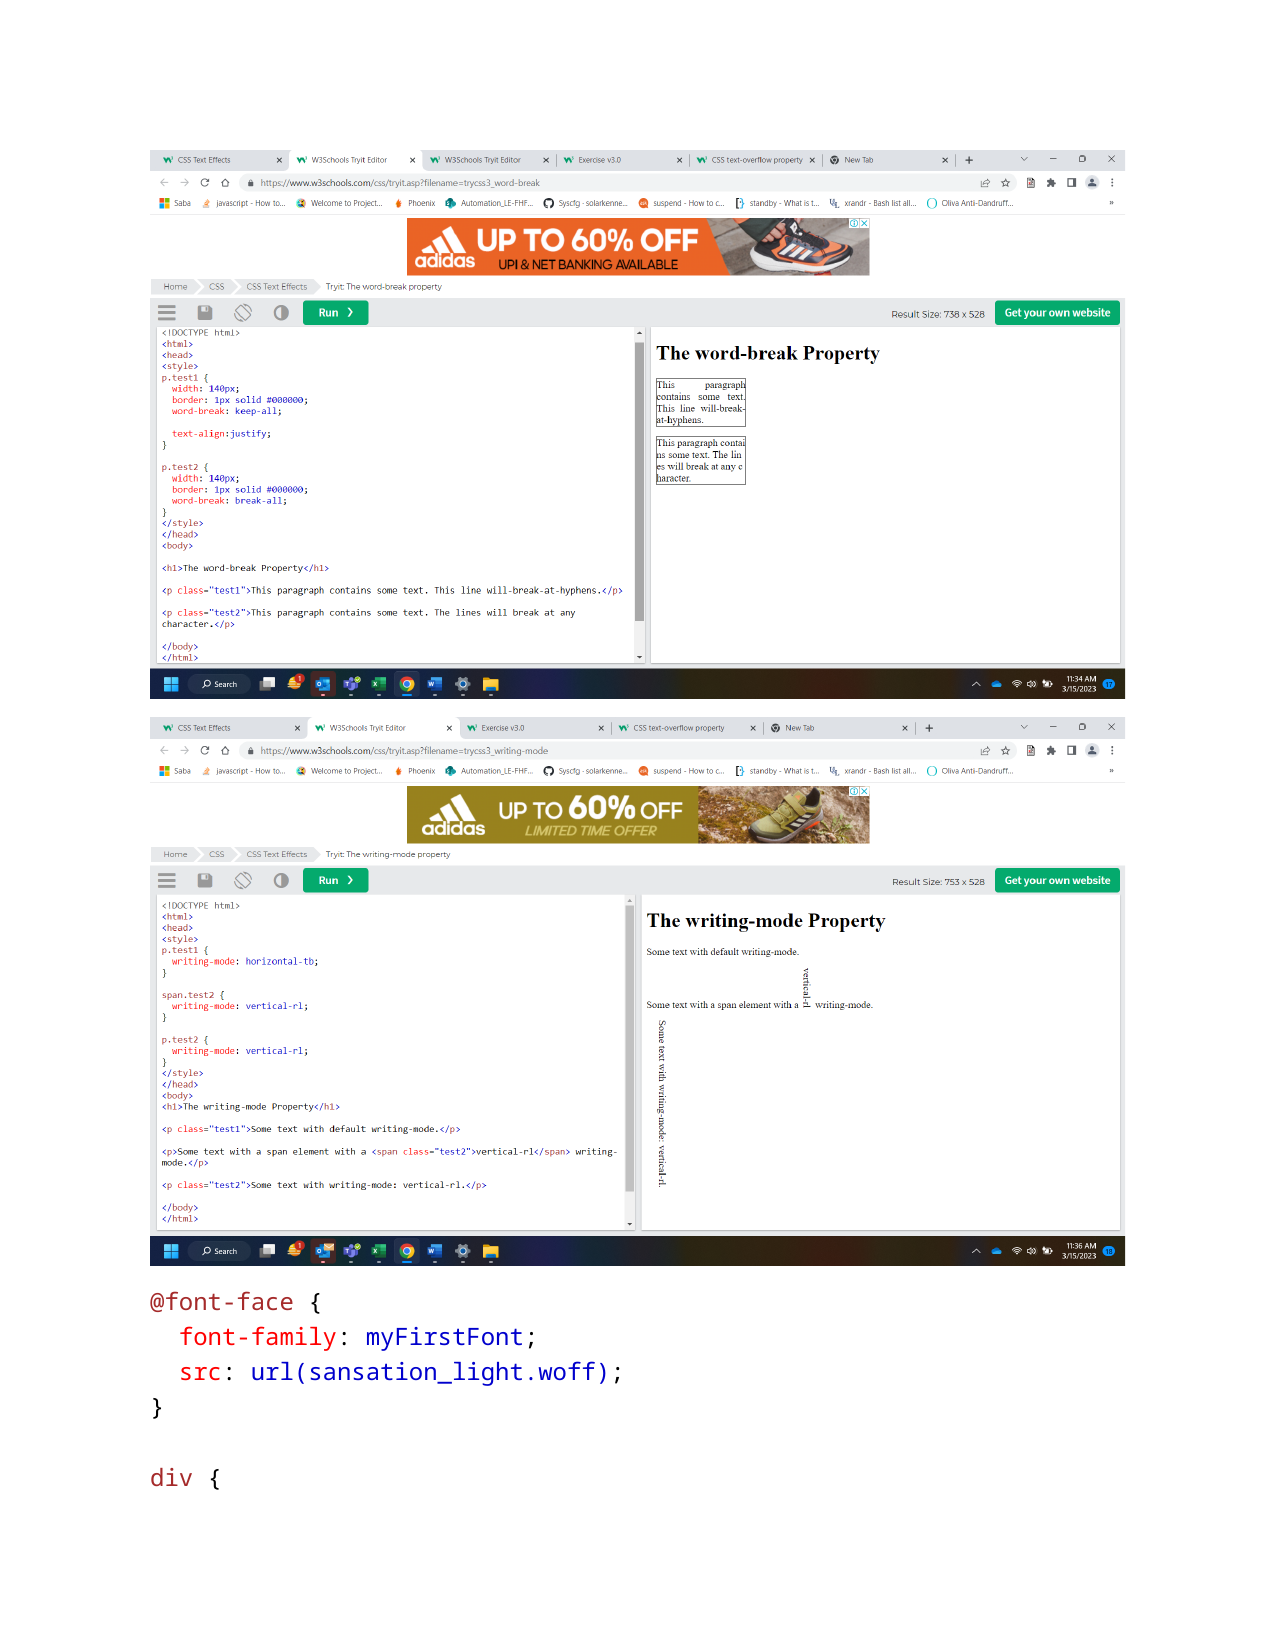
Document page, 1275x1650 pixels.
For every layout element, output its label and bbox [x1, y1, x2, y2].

picture [150, 150, 1125, 699]
text [150, 1284, 1125, 1493]
picture [150, 717, 1125, 1266]
